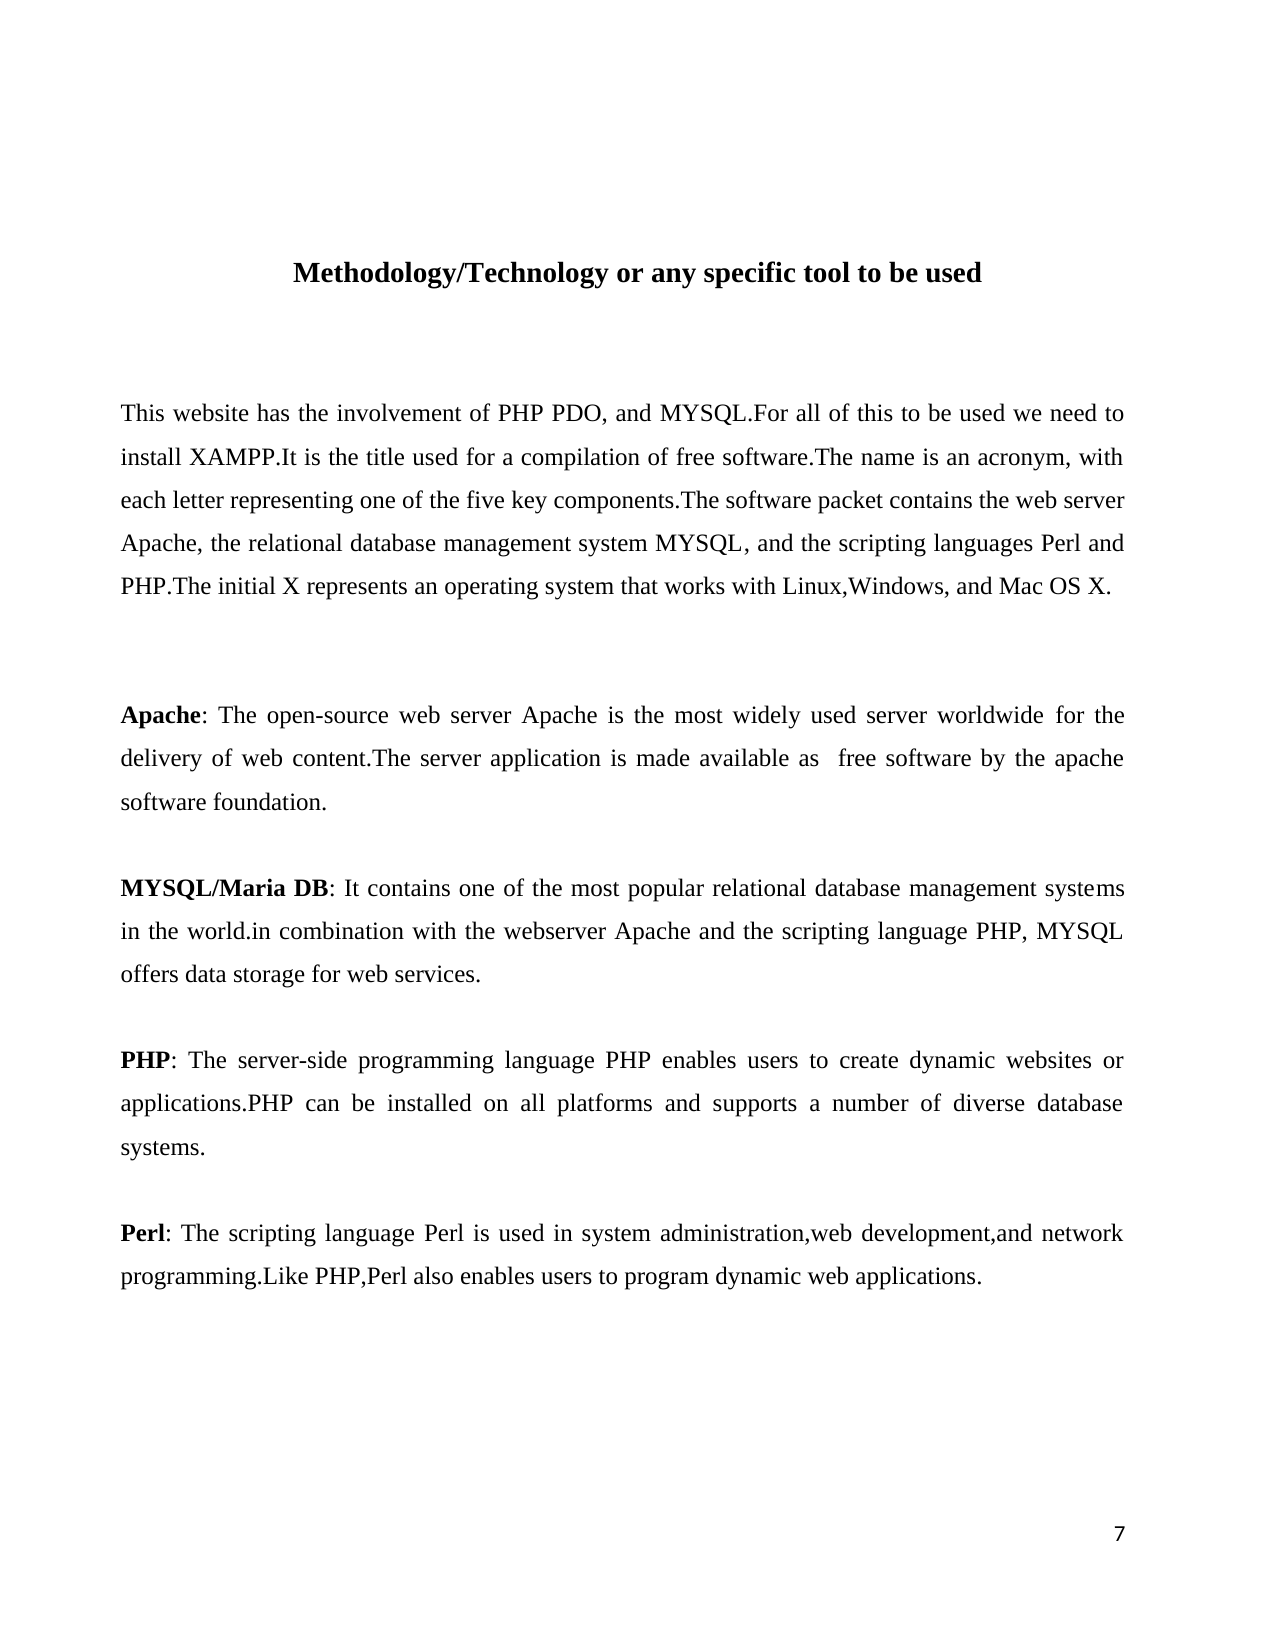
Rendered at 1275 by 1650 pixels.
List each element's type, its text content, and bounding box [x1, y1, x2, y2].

text Perl: The scripting language Perl is used in system administration,web development,and network programming.Like PHP,Perl also enables users to program dynamic web applications. [120, 1218, 1125, 1290]
text Methodology/Technology or any specific tool to be used [150, 255, 1125, 288]
text This website has the involvement of PHP PDO, and MYSQL.For all of this to be used we need to install XAMPP.It is the title used for a compilation of free software.The name is an acronym, with each letter representing one of the five key components.The software packet contains the web server Apache, the relational database management system MYSQL, and the scripting languages Perl and PHP.The initial X represents an operating system that works with Linux,Windows, and Mac OS X. [120, 398, 1125, 600]
text PHP: The server-side programming language PHP enables users to create dynamic websites or applications.PHP can be installed on all platforms and supports a number of diverse database systems. [120, 1045, 1125, 1160]
text Apache: The open-source web server Apache is the most widely used server worldwide for the delivery of web content.The server application is made available as free software by the apache software foundation. [120, 700, 1125, 815]
text MYSQL/Maria DB: It contains one of the most popular relational database management systems in the world.in combination with the webserver Apache and the scripting language PHP, MYSQL offers data storage for web services. [120, 873, 1125, 988]
